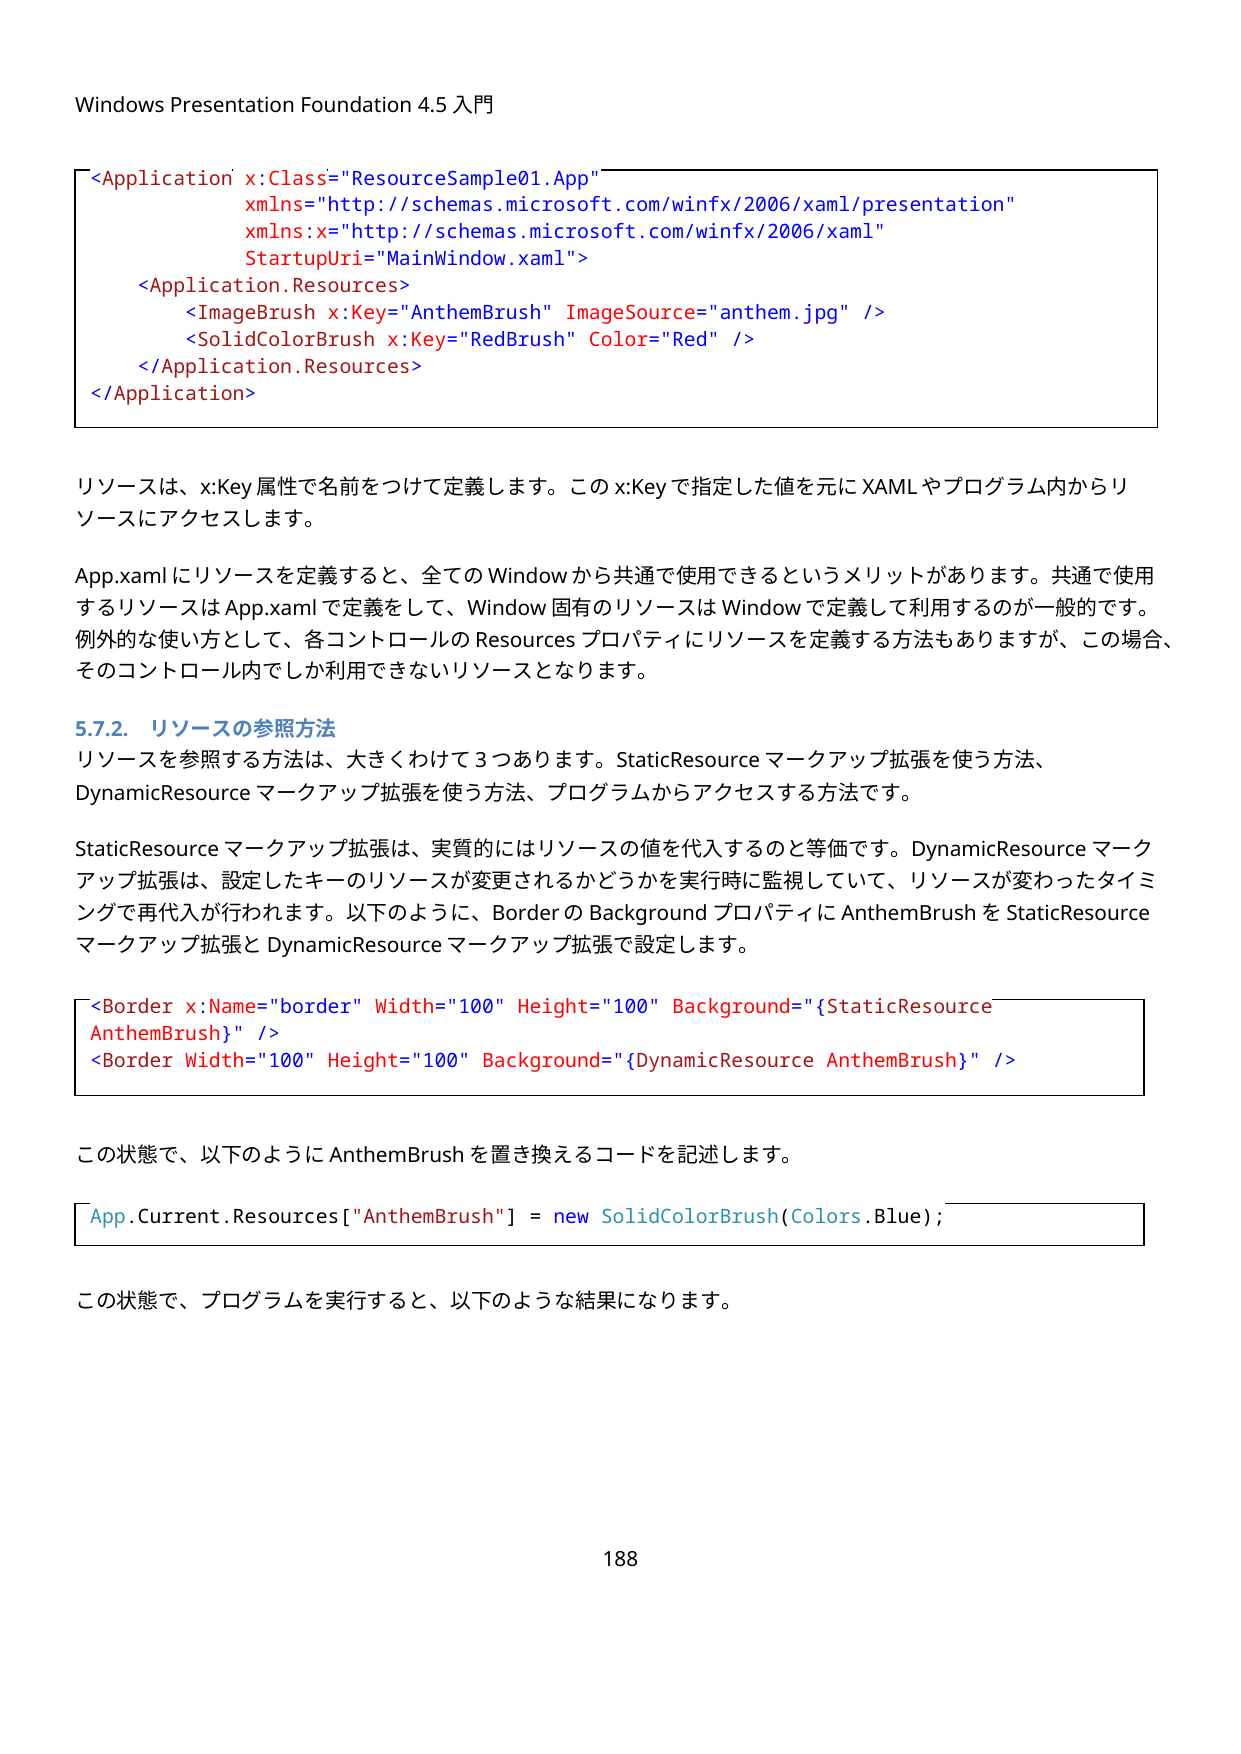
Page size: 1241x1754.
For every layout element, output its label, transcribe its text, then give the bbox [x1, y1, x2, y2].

text App.xamlにリソースを定義すると、全てのWindowから共通で使用できるというメリットがあります。共通で使用するリソースはApp.xamlで定義をして、Window固有のリソースはWindowで定義して利用するのが一般的です。例外的な使い方として、各コントロールのResourcesプロパティにリソースを定義する方法もありますが、この場合、そのコントロール内でしか利用できないリソースとなります。 [75, 558, 1165, 686]
text この状態で、プログラムを実行すると、以下のような結果になります。 [75, 1284, 1165, 1316]
text StaticResourceマークアップ拡張は、実質的にはリソースの値を代入するのと等価です。DynamicResourceマークアップ拡張は、設定したキーのリソースが変更されるかどうかを実行時に監視していて、リソースが変わったタイミングで再代入が行われます。以下のように、BorderのBackgroundプロパティにAnthemBrushをStaticResourceマークアップ拡張とDynamicResourceマークアップ拡張で設定します。 [75, 832, 1165, 960]
text この状態で、以下のようにAnthemBrushを置き換えるコードを記述します。 [75, 1138, 1165, 1170]
text リソースは、x:Key属性で名前をつけて定義します。このx:Keyで指定した値を元にXAMLやプログラム内からリソースにアクセスします。 [75, 469, 1165, 533]
text リソースを参照する方法は、大きくわけて3つあります。StaticResourceマークアップ拡張を使う方法、DynamicResourceマークアップ拡張を使う方法、プログラムからアクセスする方法です。 [75, 743, 1165, 807]
subtitle リソースの参照方法 [75, 711, 1165, 743]
